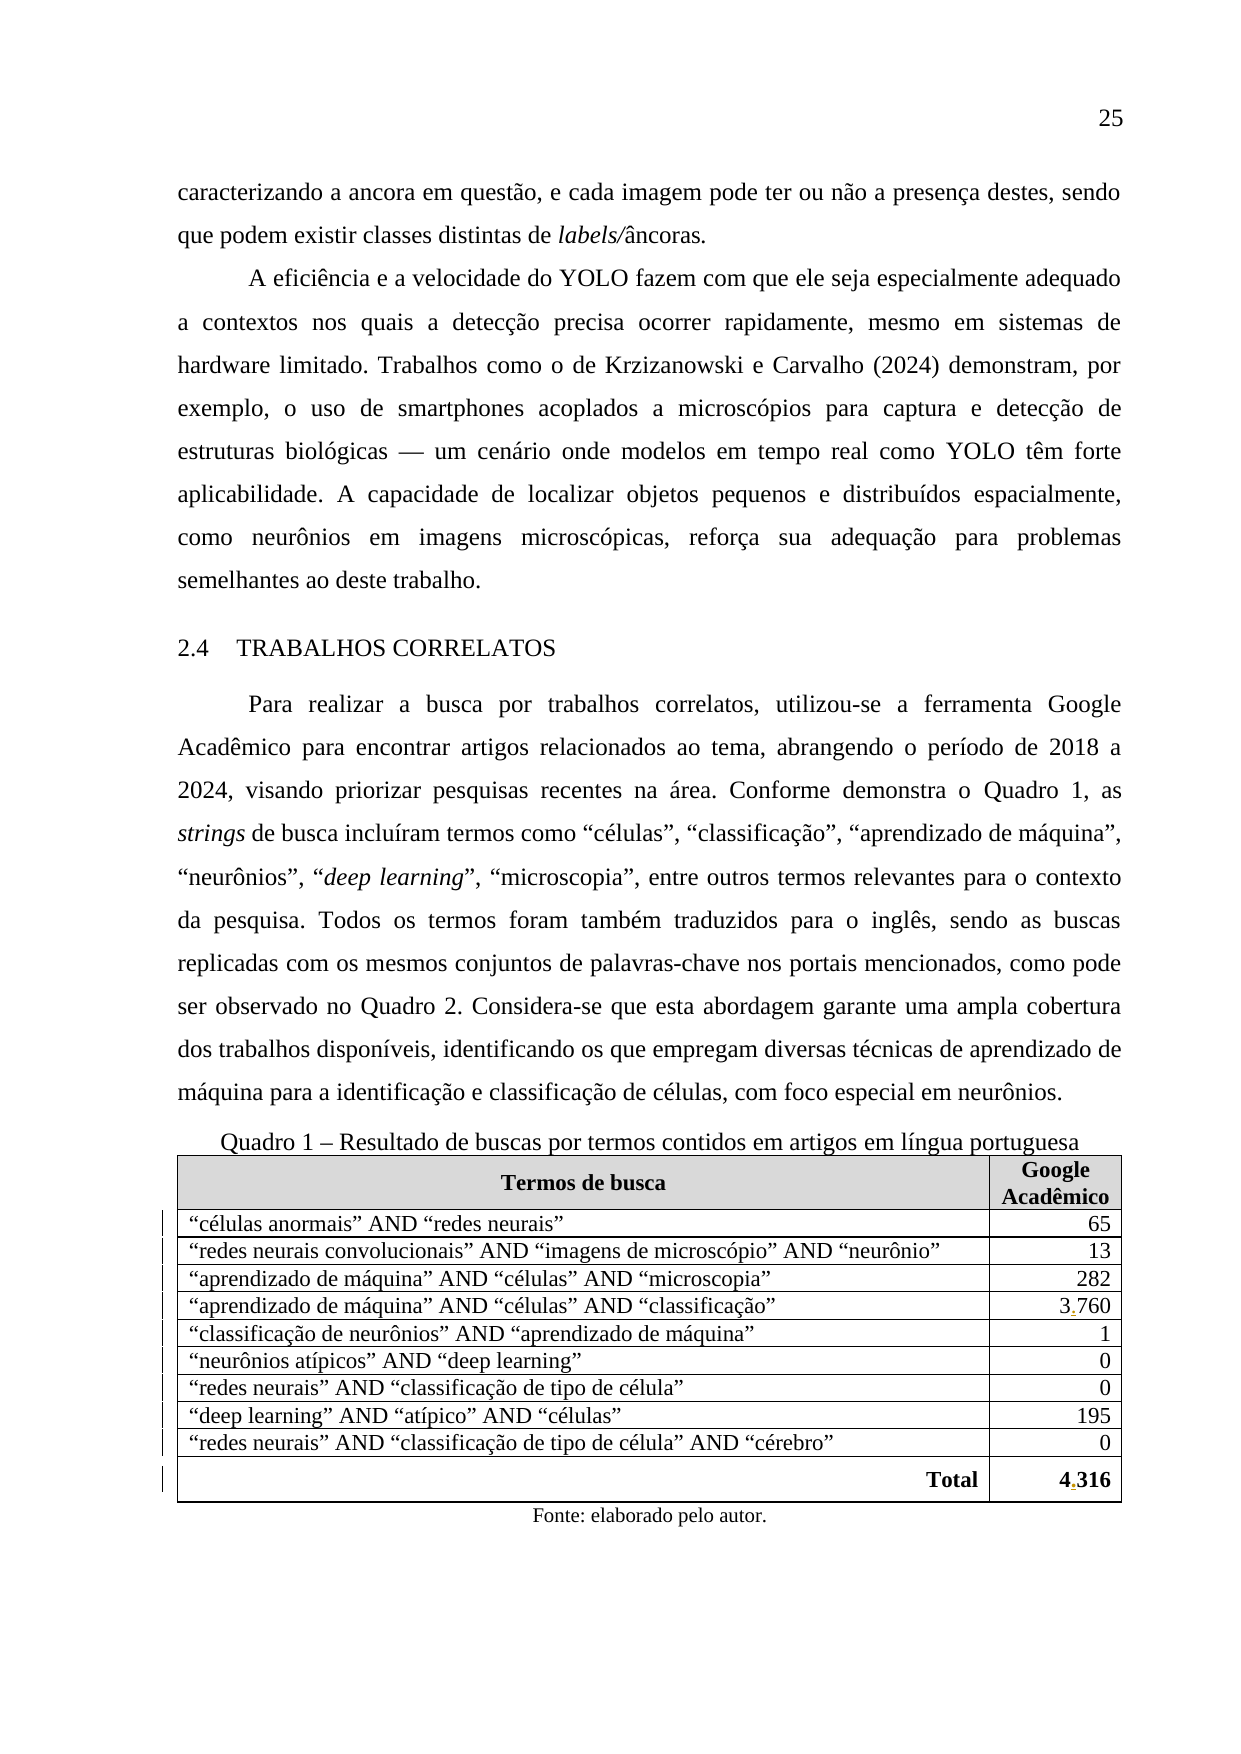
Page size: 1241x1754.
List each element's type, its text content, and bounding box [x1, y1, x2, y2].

table_cell 0 [990, 1375, 1121, 1401]
table_cell 65 [990, 1210, 1121, 1236]
table_cell 4316 [990, 1457, 1121, 1501]
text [177, 177, 1122, 249]
table_cell “aprendizado de máquina” AND “células” AND “classificação” [178, 1292, 989, 1319]
table_cell “deep learning” AND “atípico” AND “células” [178, 1402, 989, 1428]
table_cell “células anormais” AND “redes neurais” [178, 1210, 989, 1236]
table_cell 195 [990, 1402, 1121, 1428]
text Para realizar a busca por trabalhos correlatos, utilizou-se a ferramenta Google Acadêmico para encontrar artigos relacionados ao tema, abrangendo o período de 2018 a 2024, visando priorizar pesquisas recentes na área. Conforme demonstra o Quadro 1, as strings de busca incluíram termos como “células”, “classificação”, “aprendizado de máquina”, “neurônios”, “deep learning”, “microscopia”, entre outros termos relevantes para o contexto da pesquisa. Todos os termos foram também traduzidos para o inglês, sendo as buscas replicadas com os mesmos conjuntos de palavras-chave nos portais mencionados, como pode ser observado no Quadro 2. Considera-se que esta abordagem garante uma ampla cobertura dos trabalhos disponíveis, identificando os que empregam diversas técnicas de aprendizado de máquina para a identificação e classificação de células, com foco especial em neurônios. [177, 689, 1122, 1106]
table_cell “redes neurais” AND “classificação de tipo de célula” [178, 1375, 989, 1401]
text A eficiência e a velocidade do YOLO fazem com que ele seja especialmente adequado a contextos nos quais a detecção precisa ocorrer rapidamente, mesmo em sistemas de hardware limitado. Trabalhos como o de Krzizanowski e Carvalho (2024) demonstram, por exemplo, o uso de smartphones acoplados a microscópios para captura e detecção de estruturas biológicas — um cenário onde modelos em tempo real como YOLO têm forte aplicabilidade. A capacidade de localizar objetos pequenos e distribuídos espacialmente, como neurônios em imagens microscópicas, reforça sua adequação para problemas semelhantes ao deste trabalho. [177, 263, 1122, 594]
table_cell 1 [990, 1320, 1121, 1346]
table_cell “neurônios atípicos” AND “deep learning” [178, 1347, 989, 1373]
table_header Termos de busca [178, 1156, 989, 1209]
table_cell 0 [990, 1429, 1121, 1456]
subtitle TRABALHOS CORRELATOS [177, 633, 1122, 662]
table_cell 0 [990, 1347, 1121, 1373]
table_cell “redes neurais” AND “classificação de tipo de célula” AND “cérebro” [178, 1429, 989, 1456]
text Fonte: elaborado pelo autor. [177, 1503, 1122, 1527]
table_cell 3760 [990, 1292, 1121, 1319]
table_cell 13 [990, 1238, 1121, 1264]
table_cell “classificação de neurônios” AND “aprendizado de máquina” [178, 1320, 989, 1346]
table_cell “redes neurais convolucionais” AND “imagens de microscópio” AND “neurônio” [178, 1238, 989, 1264]
table_cell “aprendizado de máquina” AND “células” AND “microscopia” [178, 1265, 989, 1291]
table_header Google Acadêmico [990, 1156, 1121, 1209]
table_cell 282 [990, 1265, 1121, 1291]
table_cell Total [178, 1457, 989, 1501]
